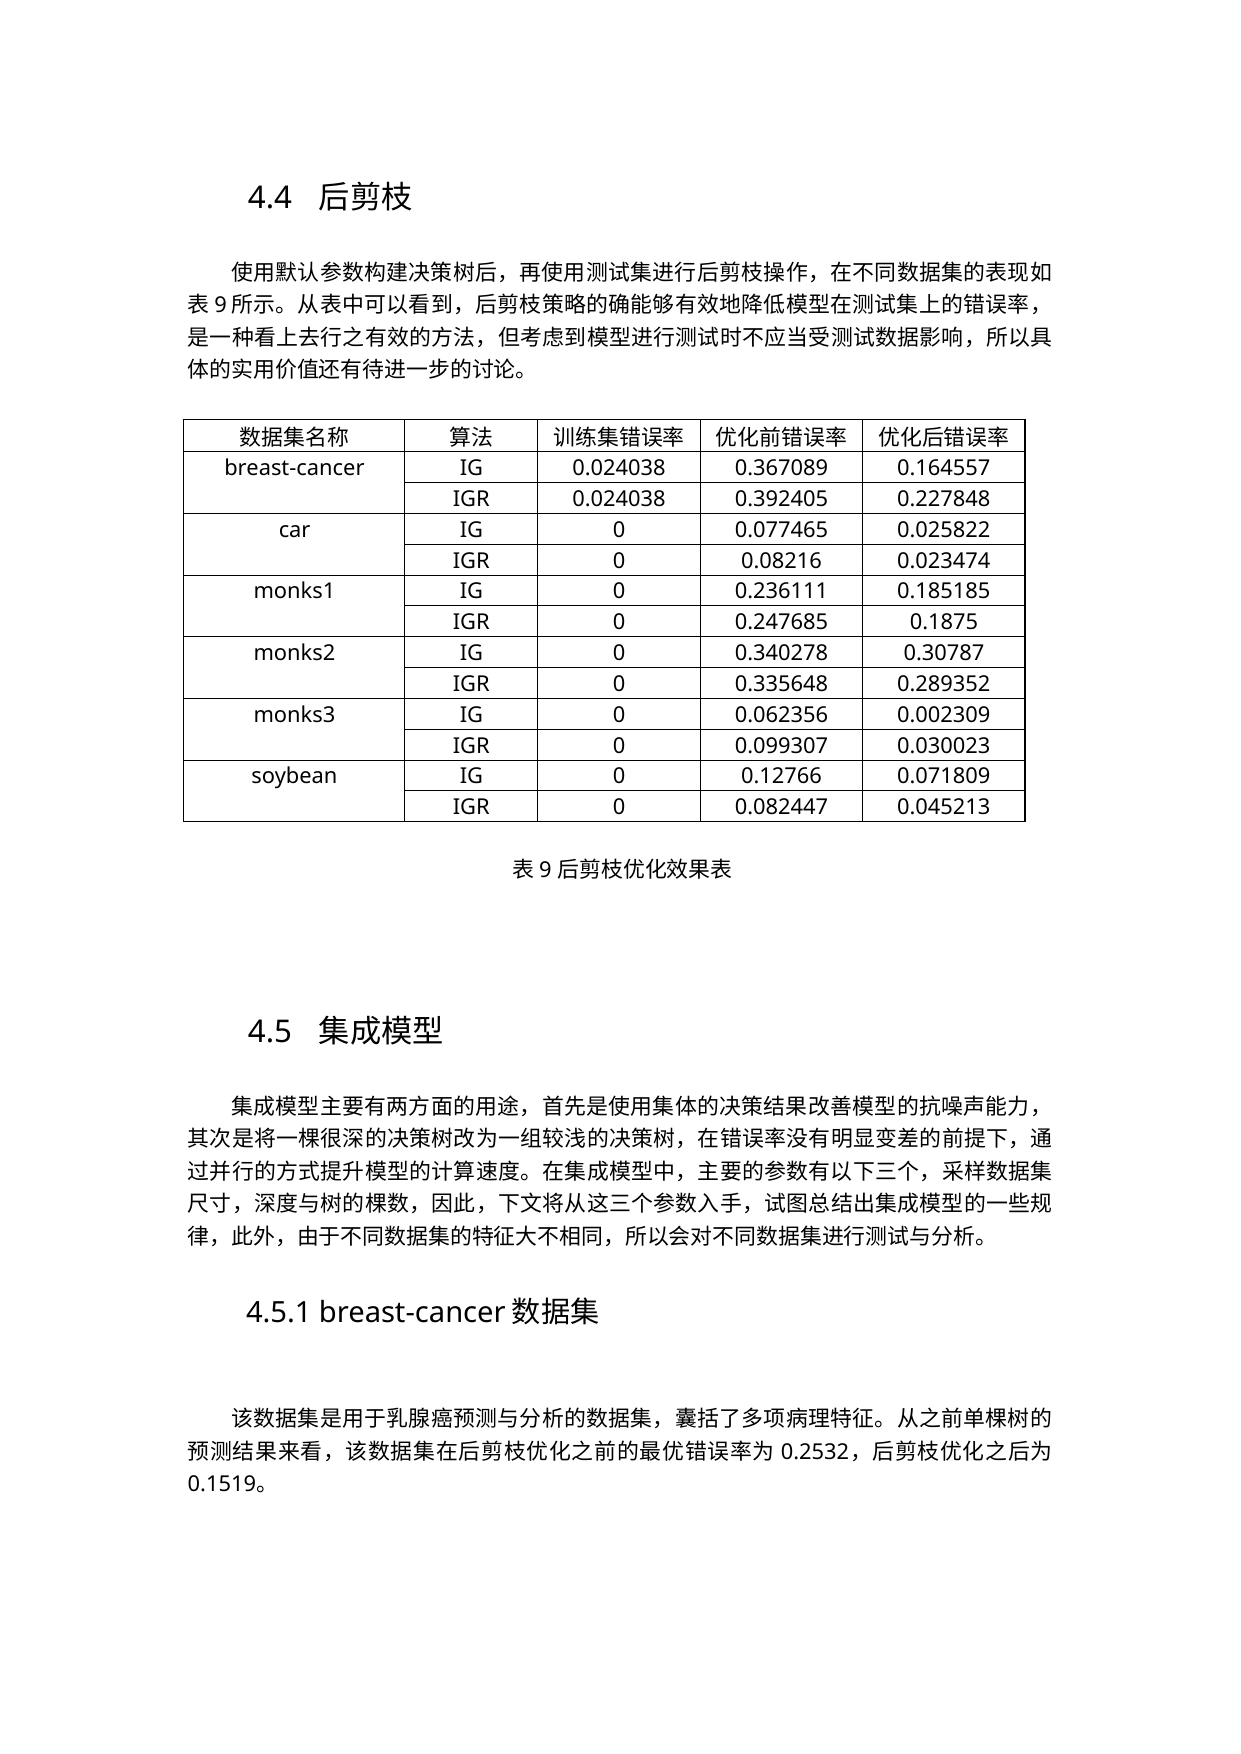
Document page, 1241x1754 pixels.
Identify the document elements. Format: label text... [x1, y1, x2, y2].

text 该数据集是用于乳腺癌预测与分析的数据集，囊括了多项病理特征。从之前单棵树的预测结果来看，该数据集在后剪枝优化之前的最优错误率为0.2532，后剪枝优化之后为0.1519。 [187, 1401, 1053, 1498]
subtitle 集成模型 [248, 411, 1053, 1061]
subtitle 后剪枝 [248, 162, 1053, 227]
subtitle breast-cancer数据集 [187, 1278, 1053, 1343]
text 集成模型主要有两方面的用途，首先是使用集体的决策结果改善模型的抗噪声能力，其次是将一棵很深的决策树改为一组较浅的决策树，在错误率没有明显变差的前提下，通过并行的方式提升模型的计算速度。在集成模型中，主要的参数有以下三个，采样数据集尺寸，深度与树的棵数，因此，下文将从这三个参数入手，试图总结出集成模型的一些规律，此外，由于不同数据集的特征大不相同，所以会对不同数据集进行测试与分析。 [187, 1088, 1053, 1251]
text 使用默认参数构建决策树后，再使用测试集进行后剪枝操作，在不同数据集的表现如表9所示。从表中可以看到，后剪枝策略的确能够有效地降低模型在测试集上的错误率，是一种看上去行之有效的方法，但考虑到模型进行测试时不应当受测试数据影响，所以具体的实用价值还有待进一步的讨论。 [187, 254, 1053, 384]
